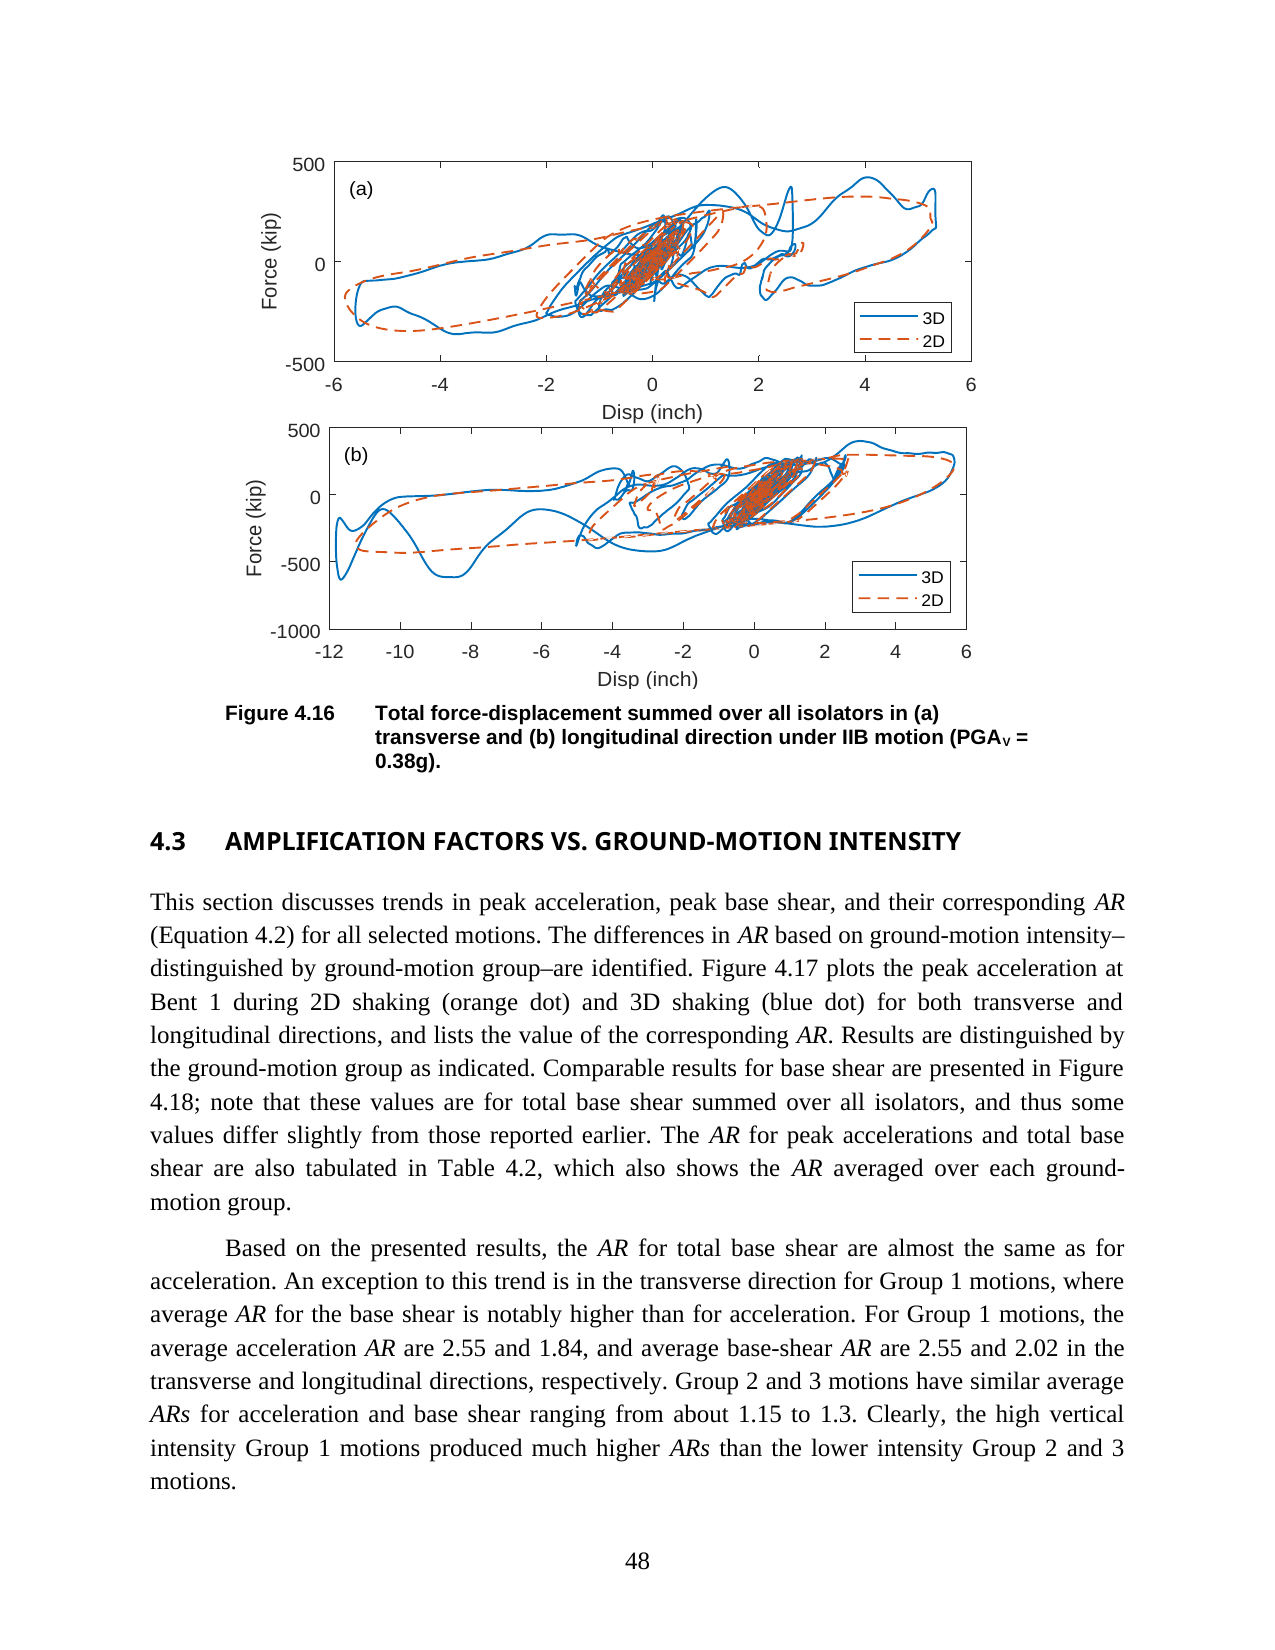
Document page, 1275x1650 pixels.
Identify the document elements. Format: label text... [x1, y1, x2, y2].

text Figure 4.16 Total force-displacement summed over all isolators in (a) transverse and (b) longitudinal direction under IIB motion (PGAV = 0.38g). [225, 701, 1050, 773]
text Based on the presented results, the AR for total base shear are almost the same as for acceleration. An exception to this trend is in the transverse direction for Group 1 motions, where average AR for the base shear is notably higher than for acceleration. For Group 1 motions, the average acceleration AR are 2.55 and 1.84, and average base-shear AR are 2.55 and 2.02 in the transverse and longitudinal directions, respectively. Group 2 and 3 motions have similar average ARs for acceleration and base shear ranging from about 1.15 to 1.3. Clearly, the high vertical intensity Group 1 motions produced much higher ARs than the lower intensity Group 2 and 3 motions. [150, 1228, 1125, 1495]
subtitle Amplification Factors vs. Ground-Motion Intensity [150, 823, 1125, 857]
text This section discusses trends in peak acceleration, peak base shear, and their corresponding AR (Equation 4.2) for all selected motions. The differences in AR based on ground-motion intensity–distinguished by ground-motion group–are identified. Figure 4.17 plots the peak acceleration at Bent 1 during 2D shaking (orange dot) and 3D shaking (blue dot) for both transverse and longitudinal directions, and lists the value of the corresponding AR. Results are distinguished by the ground-motion group as indicated. Comparable results for base shear are presented in Figure 4.18; note that these values are for total base shear summed over all isolators, and thus some values differ slightly from those reported earlier. The AR for peak accelerations and total base shear are also tabulated in Table 4.2, which also shows the AR averaged over each ground-motion group. [150, 882, 1125, 1216]
